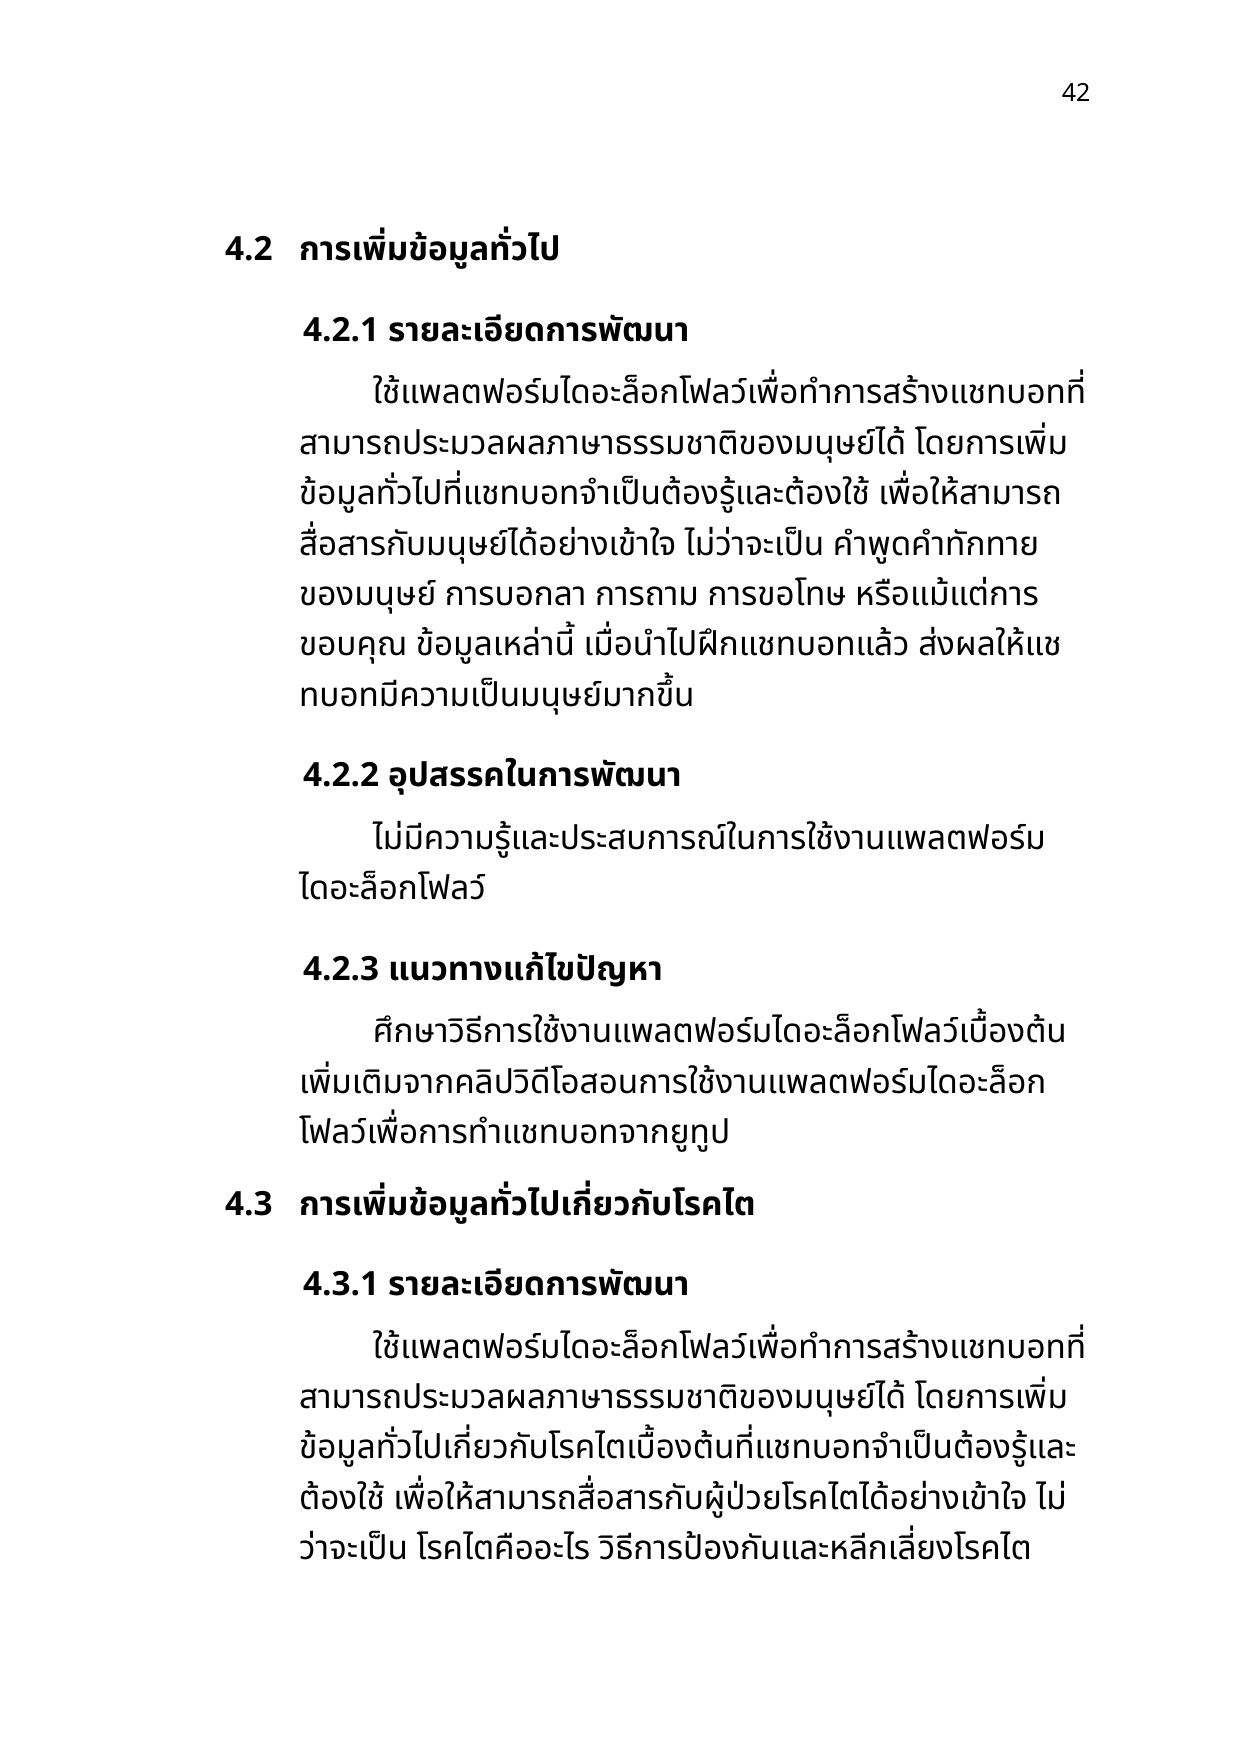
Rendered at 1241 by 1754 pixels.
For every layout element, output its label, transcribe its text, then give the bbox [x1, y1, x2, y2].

subtitle การเพิ่มข้อมูลทั่วไปเกี่ยวกับโรคไต [225, 1179, 1090, 1230]
subtitle 4.2.1 รายละเอียดการพัฒนา [225, 306, 1090, 356]
subtitle 4.3.1 รายละเอียดการพัฒนา [225, 1260, 1090, 1311]
subtitle การเพิ่มข้อมูลทั่วไป [225, 225, 1090, 276]
text ศึกษาวิธีการใช้งานแพลตฟอร์มไดอะล็อกโฟลว์เบื้องต้นเพิ่มเติมจากคลิปวิดีโอสอนการใช้งานแพลตฟอร์มไดอะล็อกโฟลว์เพื่อการทำแชทบอทจากยูทูป [299, 1007, 1090, 1158]
subtitle 4.2.2 อุปสรรคในการพัฒนา [225, 751, 1090, 802]
text ใช้แพลตฟอร์มไดอะล็อกโฟลว์เพื่อทำการสร้างแชทบอทที่สามารถประมวลผลภาษาธรรมชาติของมนุษย์ได้ โดยการเพิ่มข้อมูลทั่วไปที่แชทบอทจำเป็นต้องรู้และต้องใช้ เพื่อให้สามารถสื่อสารกับมนุษย์ได้อย่างเข้าใจ ไม่ว่าจะเป็น คำพูดคำทักทายของมนุษย์ การบอกลา การถาม การขอโทษ หรือแม้แต่การขอบคุณ ข้อมูลเหล่านี้ เมื่อนำไปฝึกแชทบอทแล้ว ส่งผลให้แชทบอทมีความเป็นมนุษย์มากขึ้น [299, 368, 1090, 721]
subtitle 4.2.3 แนวทางแก้ไขปัญหา [225, 944, 1090, 995]
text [299, 1323, 1090, 1575]
text ไม่มีความรู้และประสบการณ์ในการใช้งานแพลตฟอร์มไดอะล็อกโฟลว์ [299, 814, 1090, 914]
